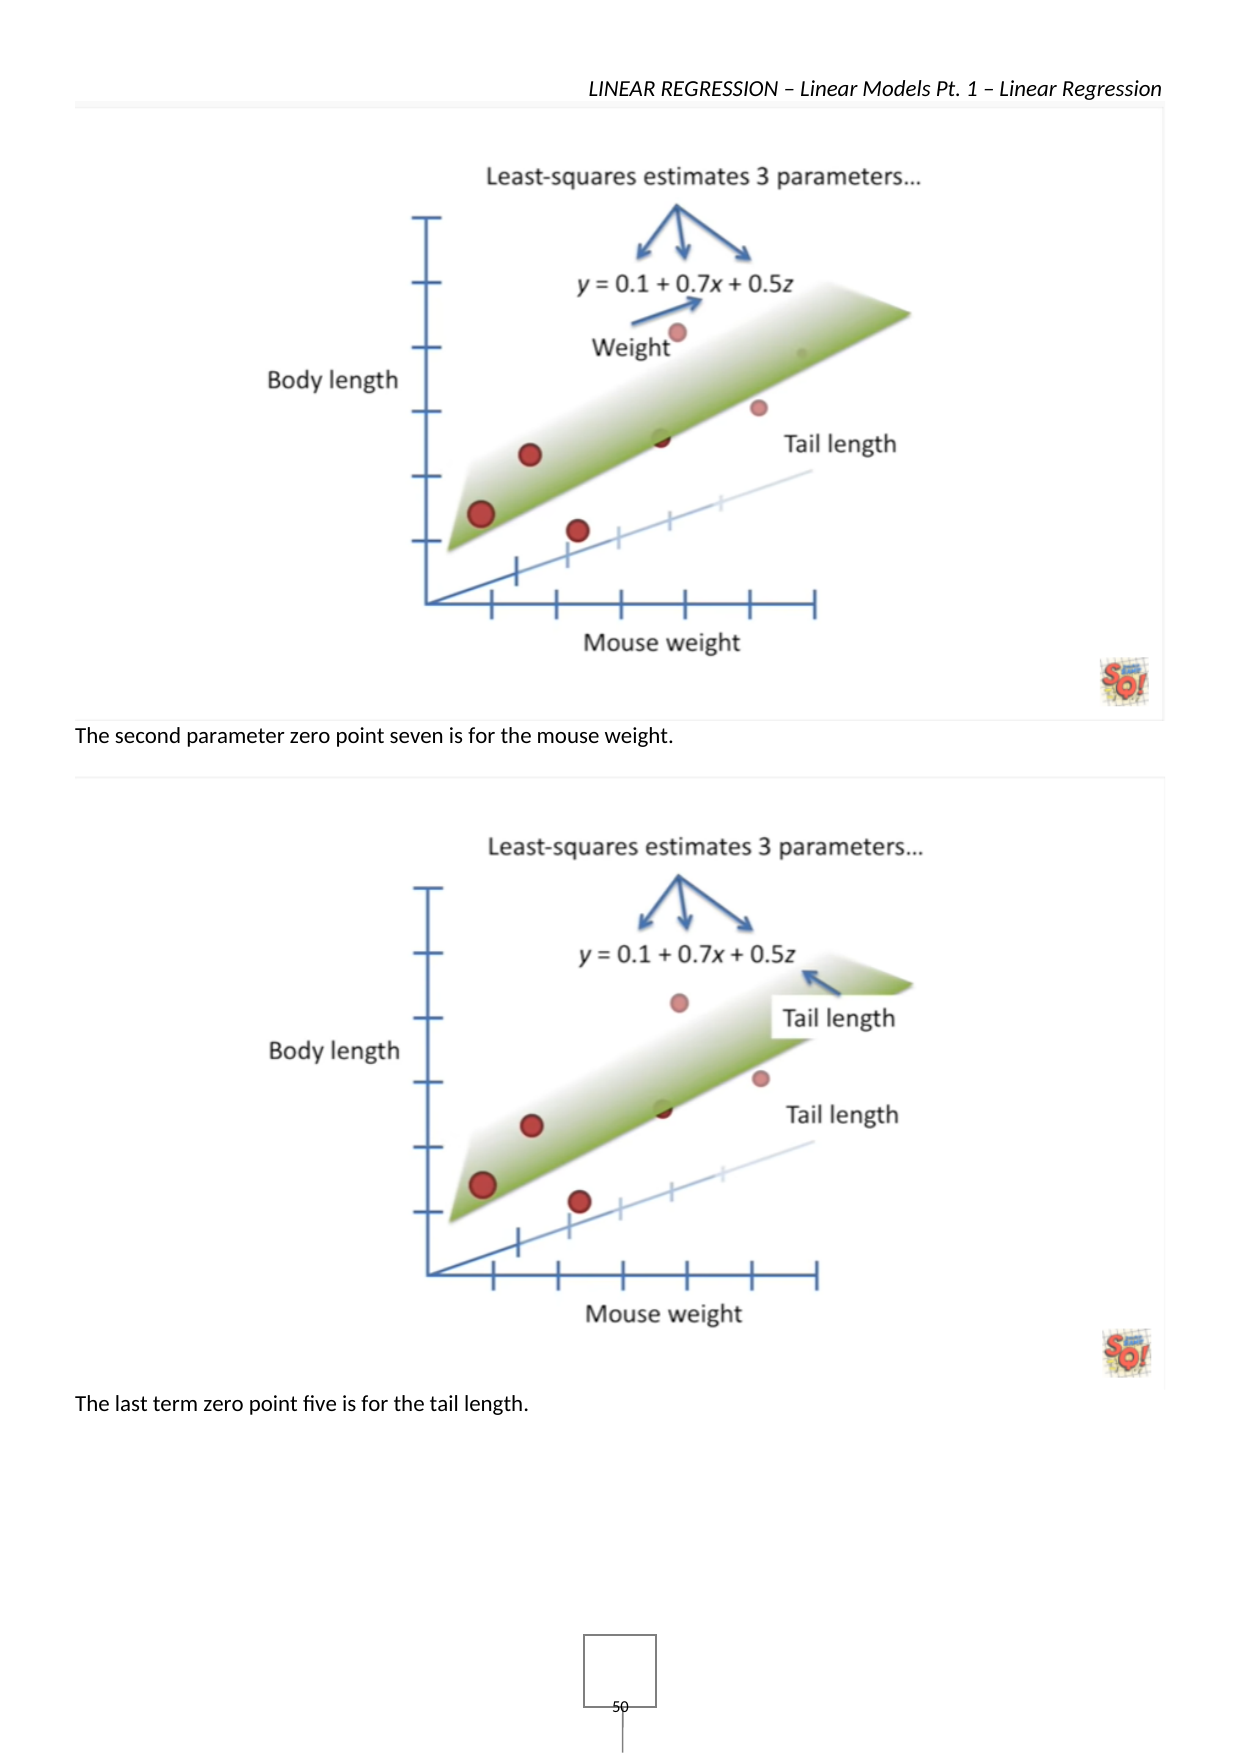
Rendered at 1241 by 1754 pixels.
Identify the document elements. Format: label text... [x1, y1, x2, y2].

text The second parameter zero point seven is for the mouse weight. [75, 721, 1165, 749]
text The last term zero point five is for the tail length. [75, 1390, 1165, 1417]
picture [75, 101, 1166, 721]
picture [75, 776, 1166, 1390]
